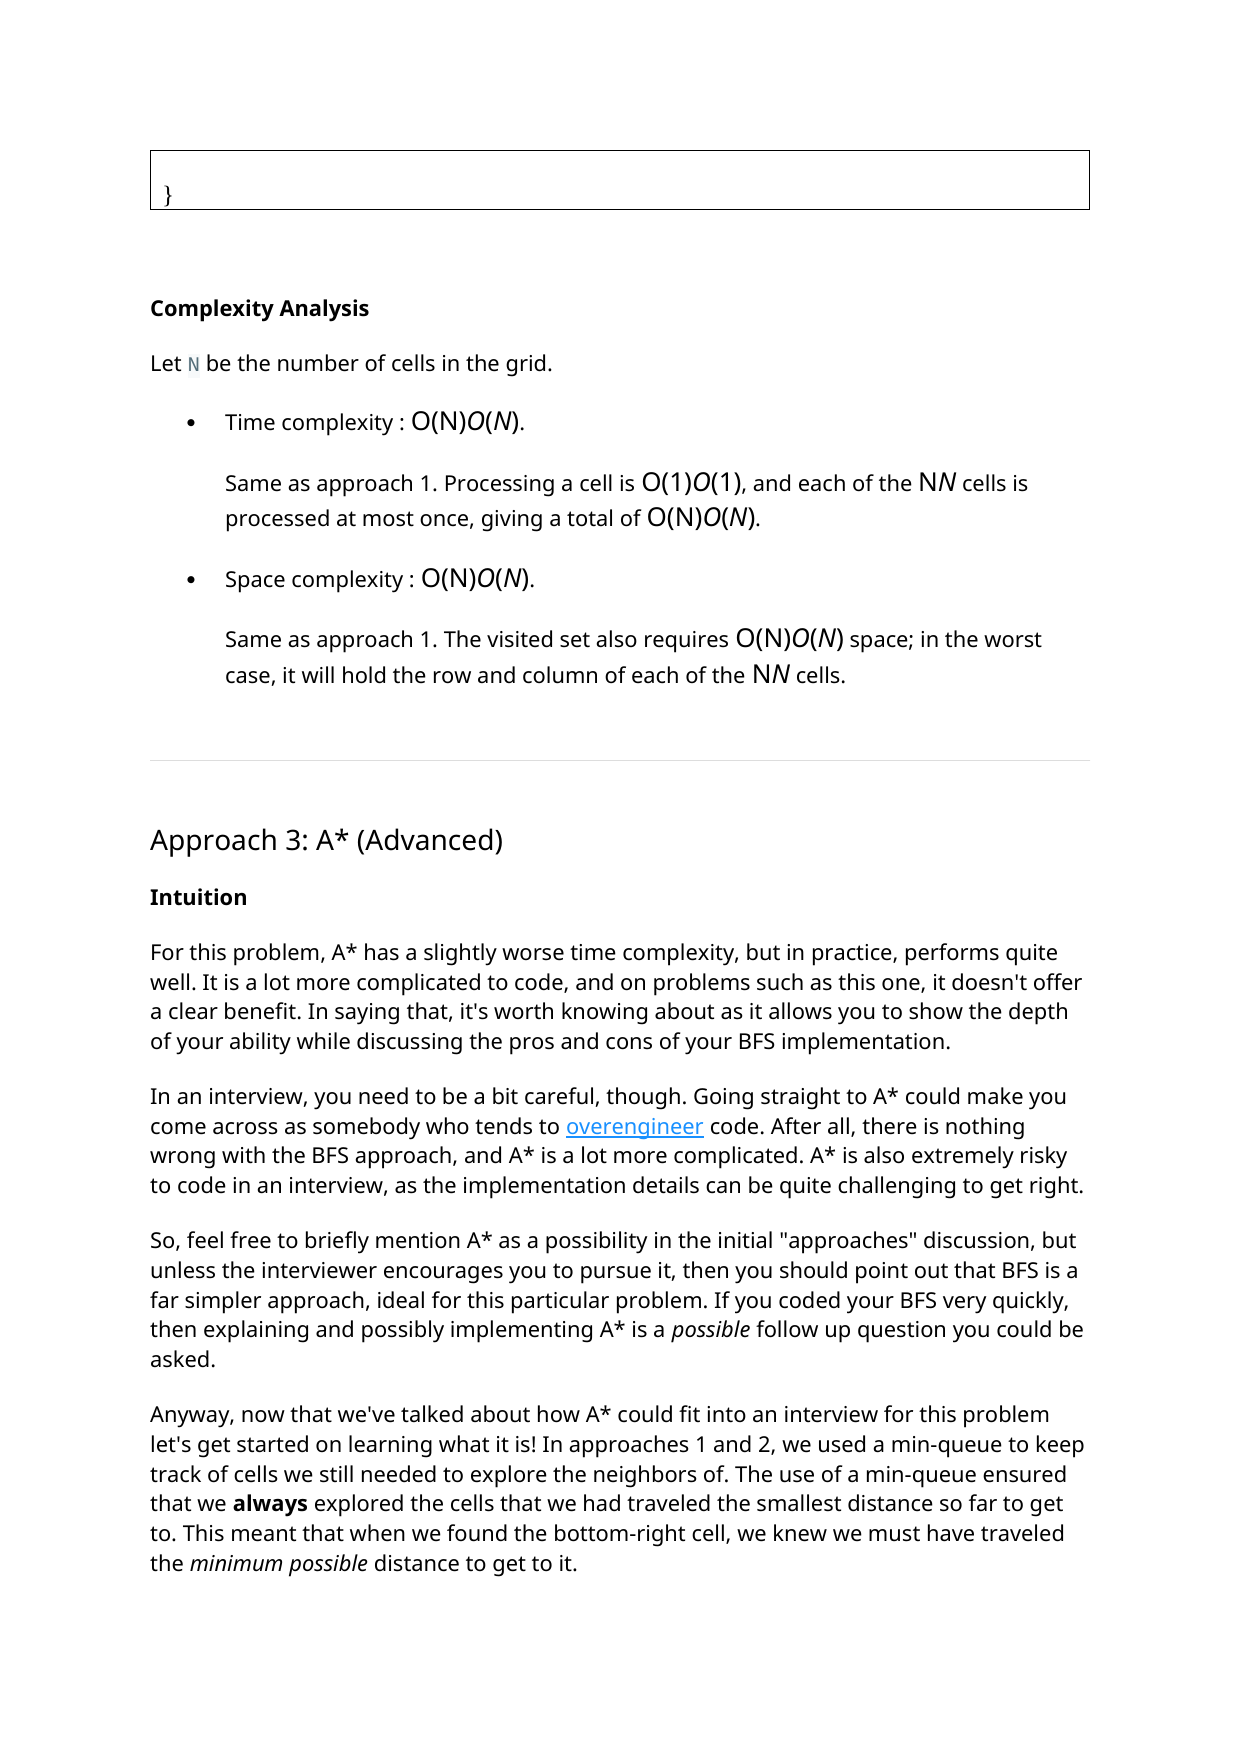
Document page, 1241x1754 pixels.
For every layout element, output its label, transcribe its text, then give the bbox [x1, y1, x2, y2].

text Intuition [150, 882, 1090, 912]
text Complexity Analysis [150, 293, 1090, 323]
text Same as approach 1. Processing a cell is O(1)O(1), and each of the NN cells is processed at most once, giving a total of O(N)O(N). [225, 463, 1090, 534]
text So, feel free to briefly mention A* as a possibility in the initial "approaches" discussion, but unless the interviewer encourages you to pursue it, then you should point out that BFS is a far simpler approach, ideal for this particular problem. If you coded your BFS very quickly, then explaining and possibly implementing A* is a possible follow up question you could be asked. [150, 1225, 1090, 1374]
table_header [151, 151, 1089, 208]
subtitle Approach 3: A* (Advanced) [150, 820, 1090, 858]
list Space complexity : O(N)O(N). [187, 559, 1090, 595]
text Same as approach 1. The visited set also requires O(N)O(N) space; in the worst case, it will hold the row and column of each of the NN cells. [225, 620, 1090, 691]
text Let N be the number of cells in the grid. [150, 348, 1090, 378]
text For this problem, A* has a slightly worse time complexity, but in practice, performs quite well. It is a lot more complicated to code, and on problems such as this one, it doesn't offer a clear benefit. In saying that, it's worth knowing about as it allows you to show the depth of your ability while discussing the pros and cons of your BFS implementation. [150, 937, 1090, 1056]
text Anyway, now that we've talked about how A* could fit into an interview for this problem let's get started on learning what it is! In approaches 1 and 2, we used a min-queue to keep track of cells we still needed to explore the neighbors of. The use of a min-queue ensured that we always explored the cells that we had traveled the smallest distance so far to get to. This meant that when we found the bottom-right cell, we knew we must have traveled the minimum possible distance to get to it. [150, 1399, 1090, 1578]
text In an interview, you need to be a bit careful, though. Going straight to A* could make you come across as somebody who tends to overengineer code. After all, there is nothing wrong with the BFS approach, and A* is a lot more complicated. A* is also extremely risky to code in an interview, as the implementation details can be quite challenging to get right. [150, 1081, 1090, 1200]
list Time complexity : O(N)O(N). [187, 403, 1090, 438]
